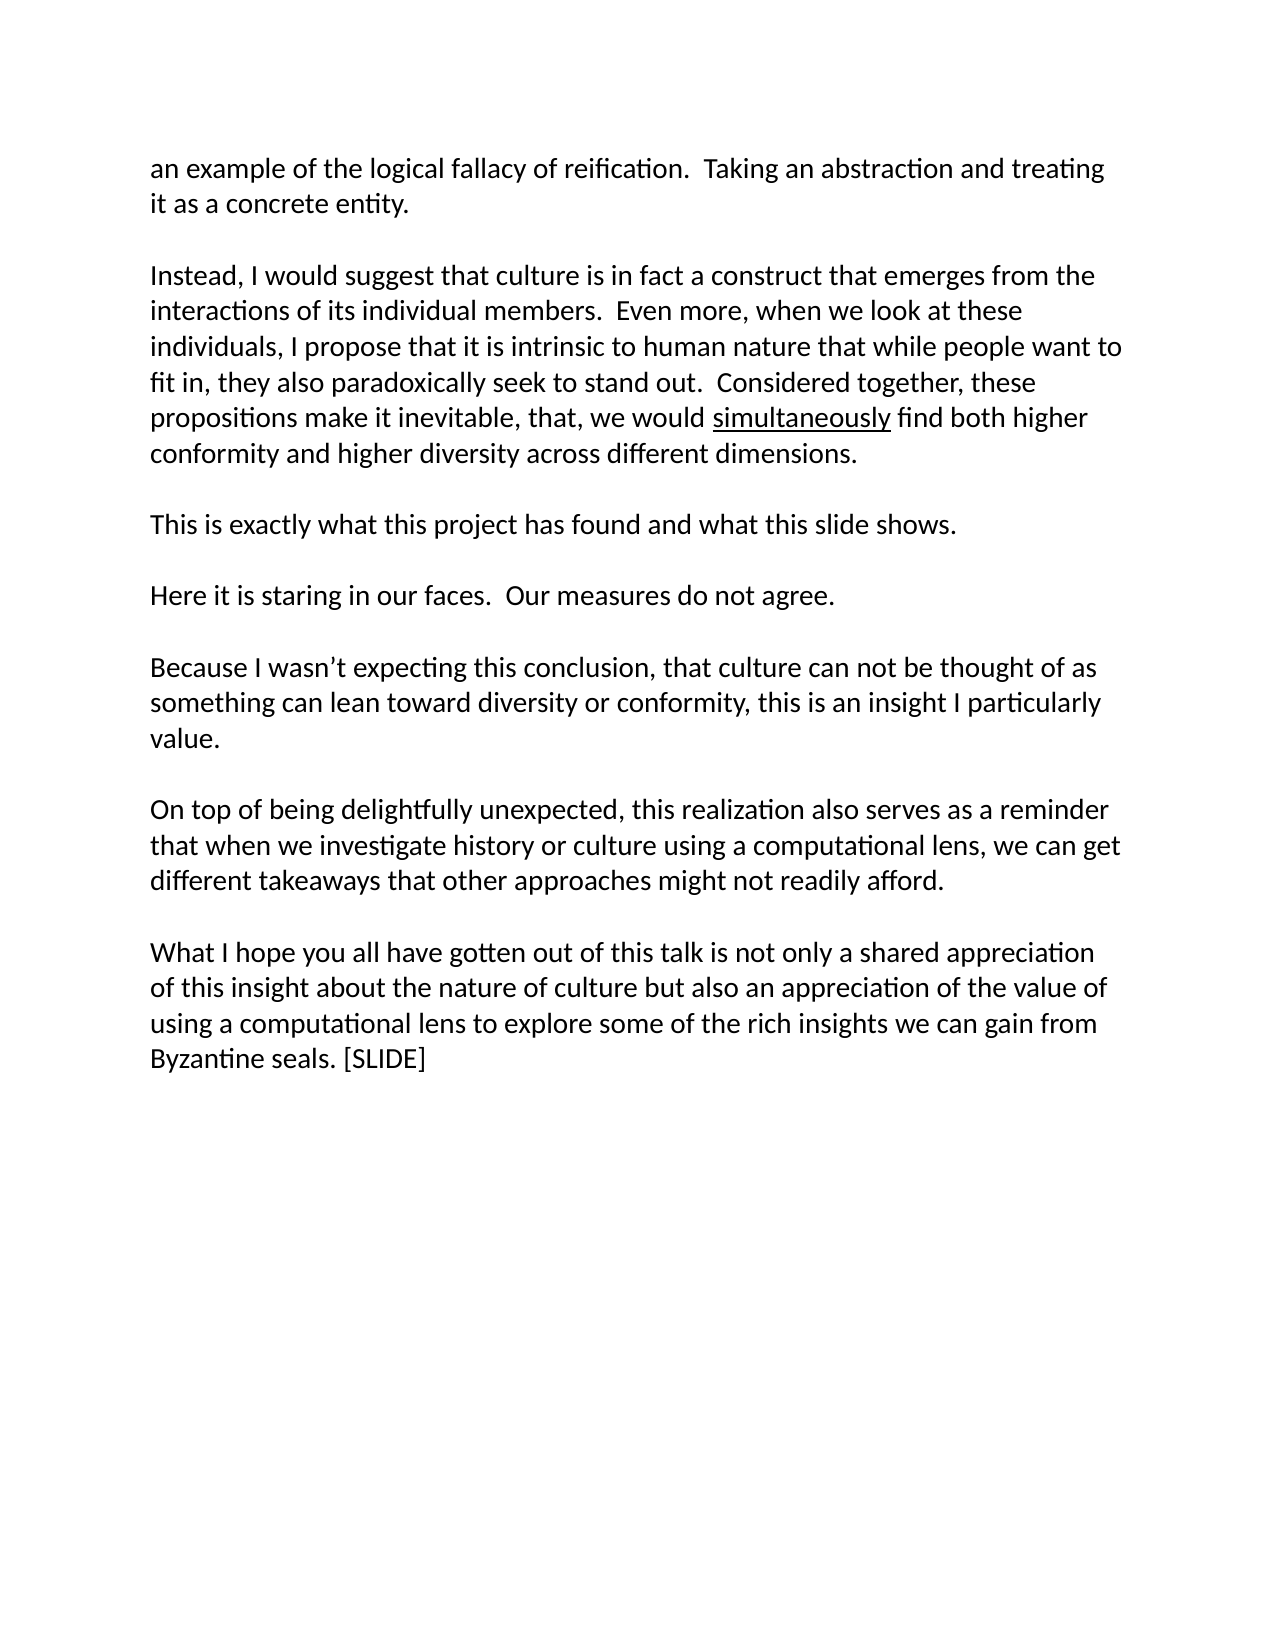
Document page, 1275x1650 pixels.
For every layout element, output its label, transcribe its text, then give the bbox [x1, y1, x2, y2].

text Instead, I would suggest that culture is in fact a construct that emerges from the interactions of its individual members. Even more, when we look at these individuals, I propose that it is intrinsic to human nature that while people want to fit in, they also paradoxically seek to stand out. Considered together, these propositions make it inevitable, that, we would simultaneously find both higher conformity and higher diversity across different dimensions. [150, 257, 1125, 471]
text This is exactly what this project has found and what this slide shows. [150, 506, 1125, 542]
text On top of being delightfully unexpected, this realization also serves as a reminder that when we investigate history or culture using a computational lens, we can get different takeaways that other approaches might not readily afford. [150, 791, 1125, 898]
text What I hope you all have gotten out of this talk is not only a shared appreciation of this insight about the nature of culture but also an appreciation of the value of using a computational lens to explore some of the rich insights we can gain from Byzantine seals. [SLIDE] [150, 934, 1125, 1076]
text Because I wasn’t expecting this conclusion, that culture can not be thought of as something can lean toward diversity or conformity, this is an insight I particularly value. [150, 649, 1125, 756]
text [150, 150, 1125, 221]
text Here it is staring in our faces. Our measures do not agree. [150, 577, 1125, 613]
